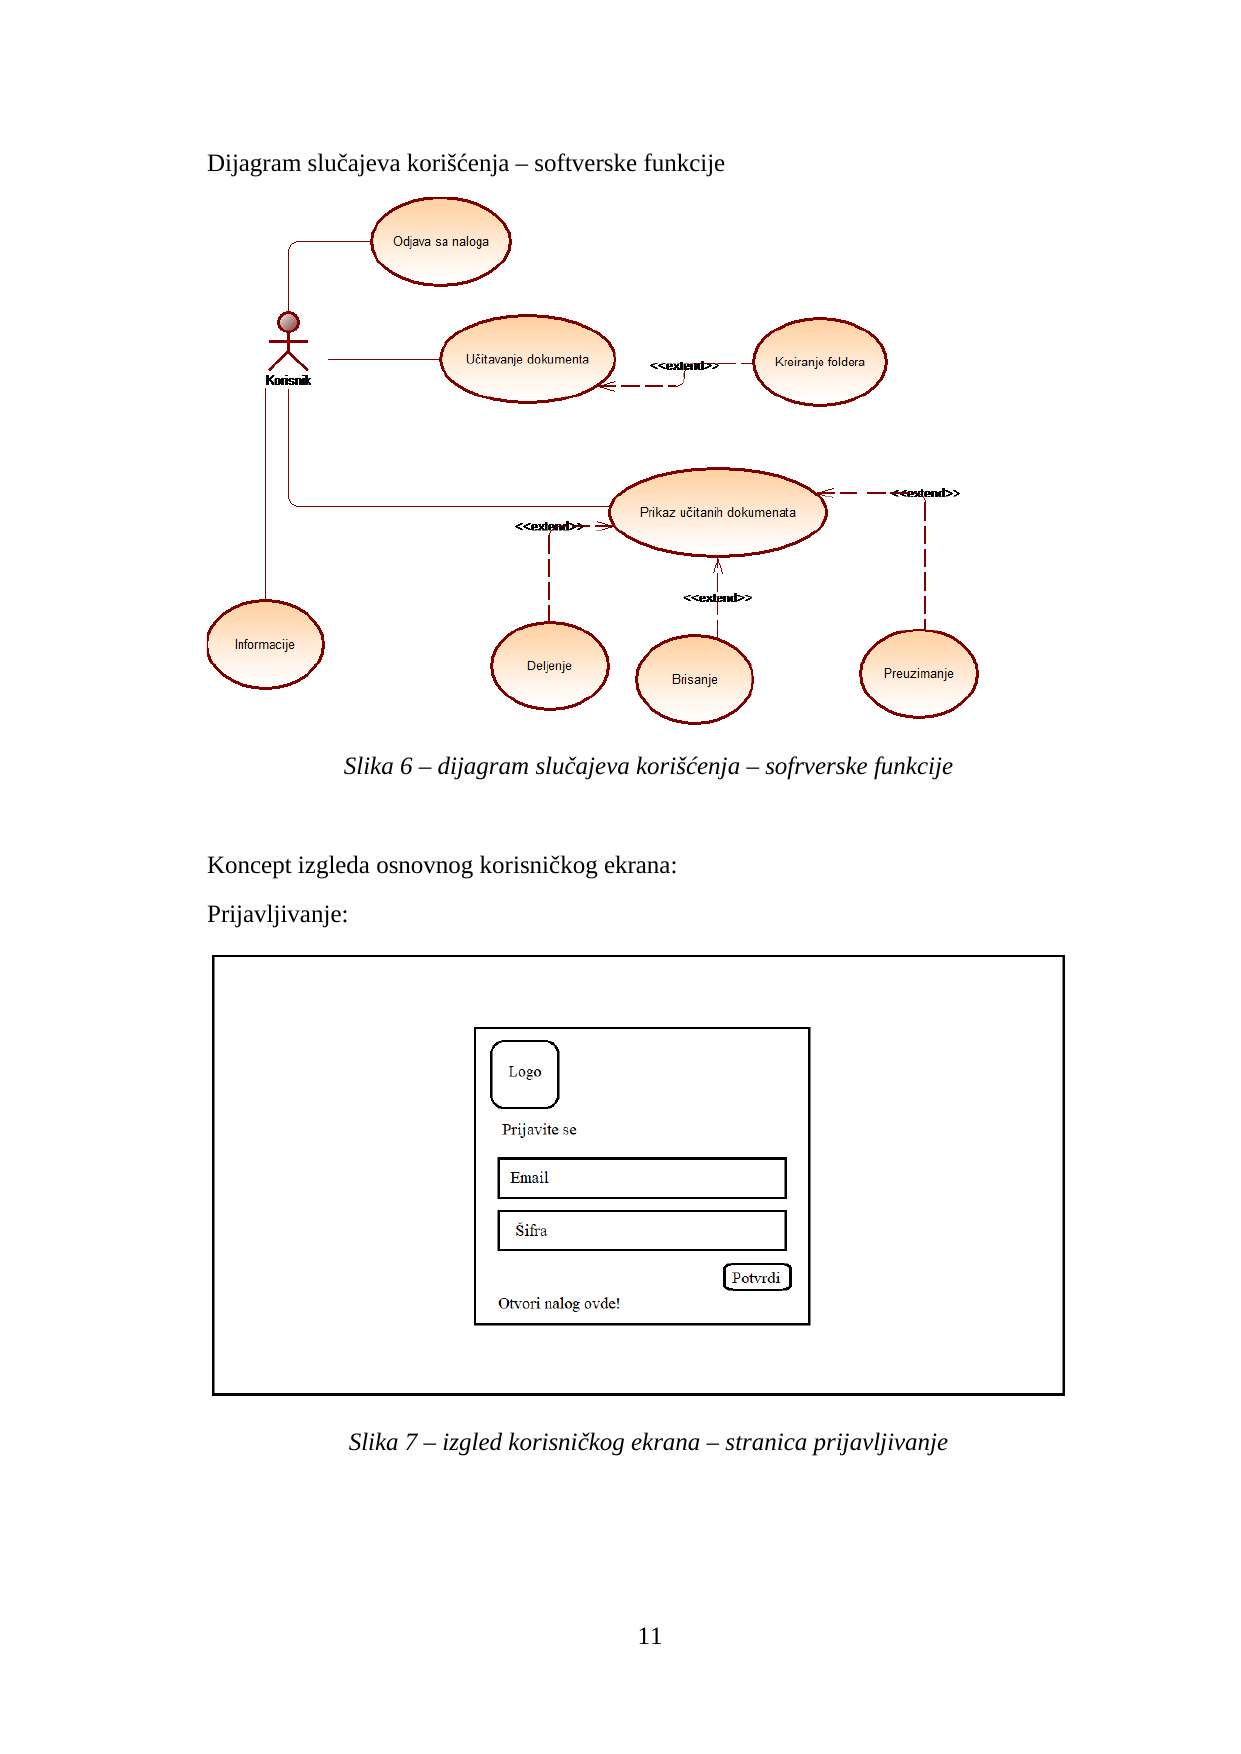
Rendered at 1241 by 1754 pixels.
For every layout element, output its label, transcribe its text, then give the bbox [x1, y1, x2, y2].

text Slika 6 – dijagram slučajeva korišćenja – sofrverske funkcije [207, 751, 1092, 779]
text Koncept izgleda osnovnog korisničkog ekrana: [207, 850, 1092, 879]
picture [206, 197, 1093, 730]
text Dijagram slučajeva korišćenja – softverske funkcije [207, 148, 1092, 176]
text Slika 7 – izgled korisničkog ekrana – stranica prijavljivanje [207, 1427, 1092, 1455]
text Prijavljivanje: [207, 899, 1092, 928]
picture [206, 949, 1093, 1406]
